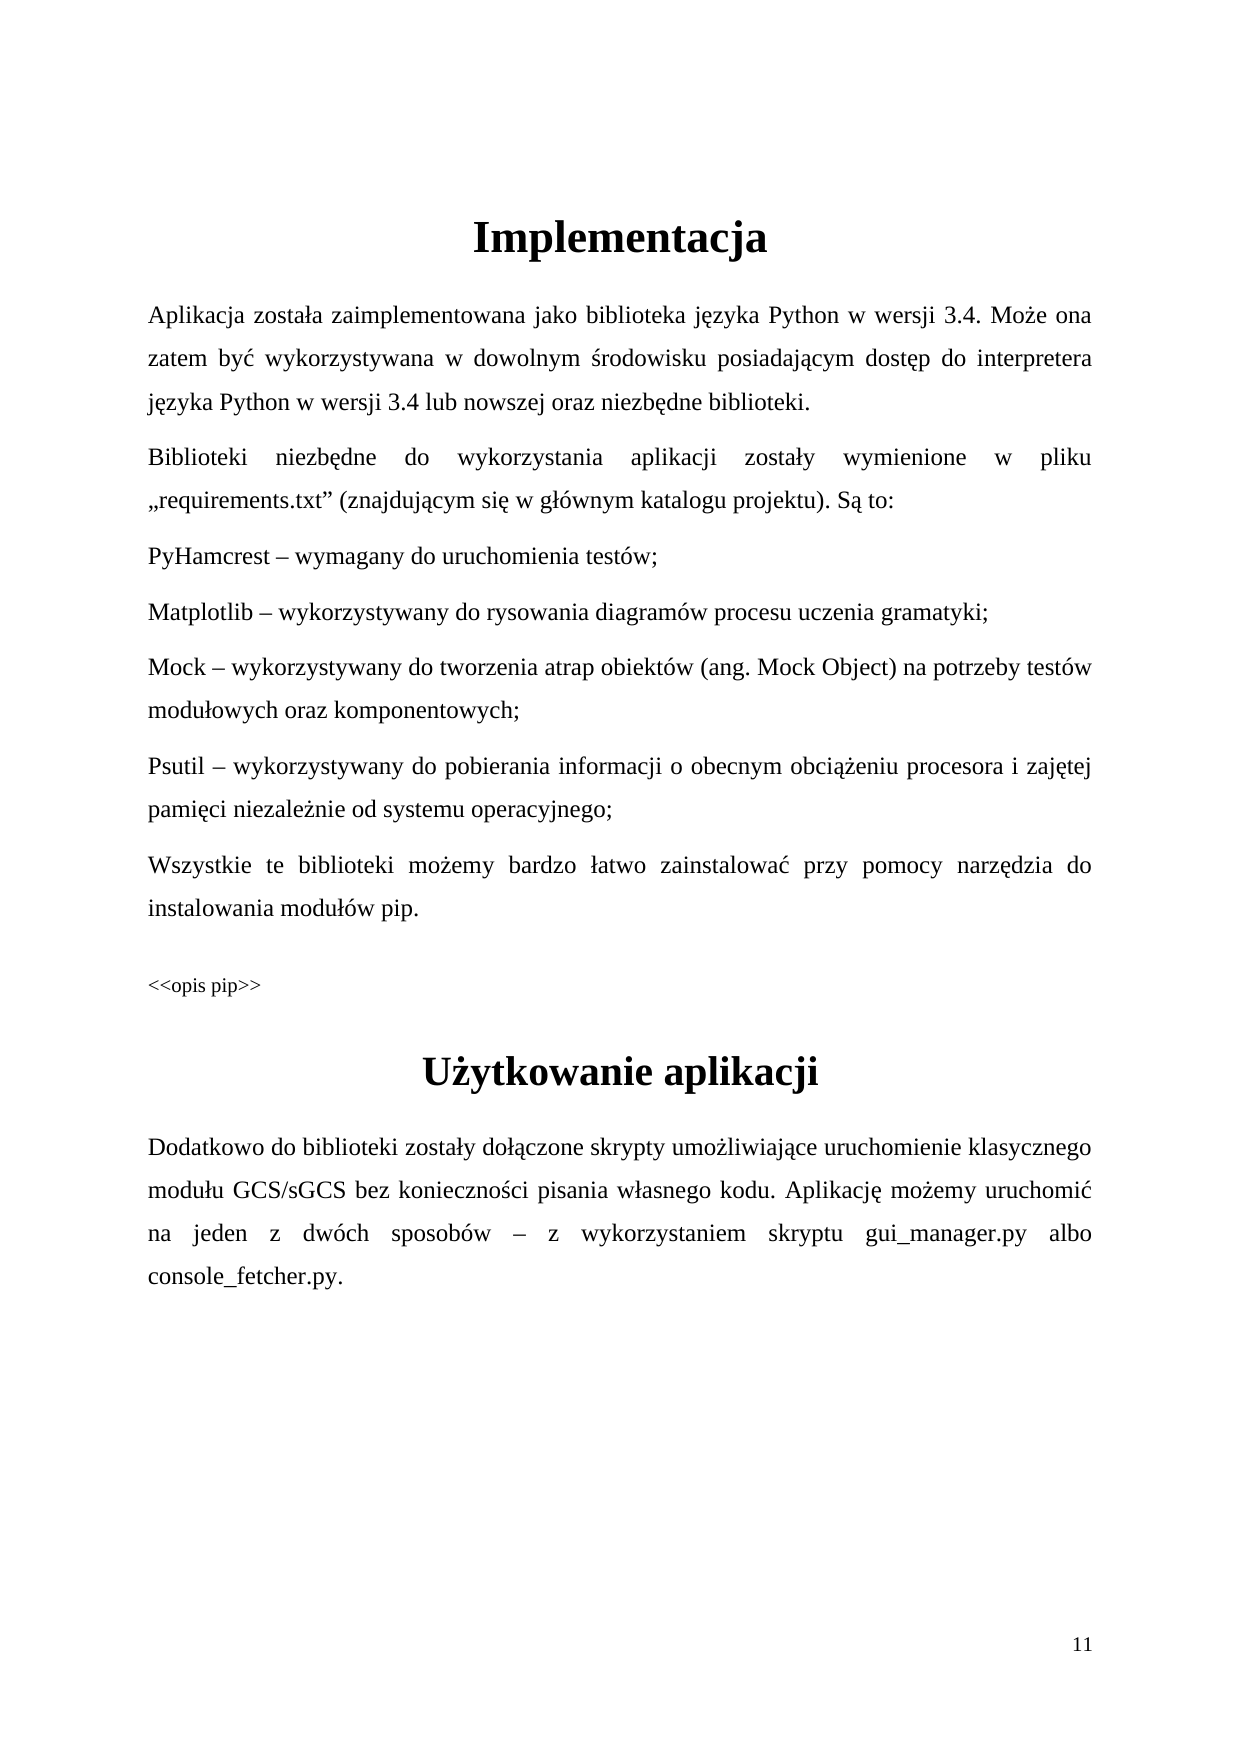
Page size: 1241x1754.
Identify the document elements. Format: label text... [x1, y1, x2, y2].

text Dodatkowo do biblioteki zostały dołączone skrypty umożliwiające uruchomienie klasycznego modułu GCS/sGCS bez konieczności pisania własnego kodu. Aplikację możemy uruchomić na jeden z dwóch sposobów – z wykorzystaniem skryptu gui_manager.py albo console_fetcher.py. [148, 1132, 1093, 1290]
text Biblioteki niezbędne do wykorzystania aplikacji zostały wymienione w pliku „requirements.txt” (znajdującym się w głównym katalogu projektu). Są to: [148, 442, 1093, 514]
text Psutil – wykorzystywany do pobierania informacji o obecnym obciążeniu procesora i zajętej pamięci niezależnie od systemu operacyjnego; [148, 751, 1093, 823]
text Aplikacja została zaimplementowana jako biblioteka języka Python w wersji 3.4. Może ona zatem być wykorzystywana w dowolnym środowisku posiadającym dostęp do interpretera języka Python w wersji 3.4 lub nowszej oraz niezbędne biblioteki. [148, 300, 1093, 415]
list Użytkowanie aplikacji [148, 1047, 1093, 1094]
text Wszystkie te biblioteki możemy bardzo łatwo zainstalować przy pomocy narzędzia do instalowania modułów pip. [148, 850, 1093, 922]
text <<opis pip>> [148, 972, 1093, 997]
text Mock – wykorzystywany do tworzenia atrap obiektów (ang. Mock Object) na potrzeby testów modułowych oraz komponentowych; [148, 652, 1093, 724]
text PyHamcrest – wymagany do uruchomienia testów; [148, 541, 1093, 570]
text Matplotlib – wykorzystywany do rysowania diagramów procesu uczenia gramatyki; [148, 597, 1093, 625]
list Implementacja [148, 210, 1093, 263]
